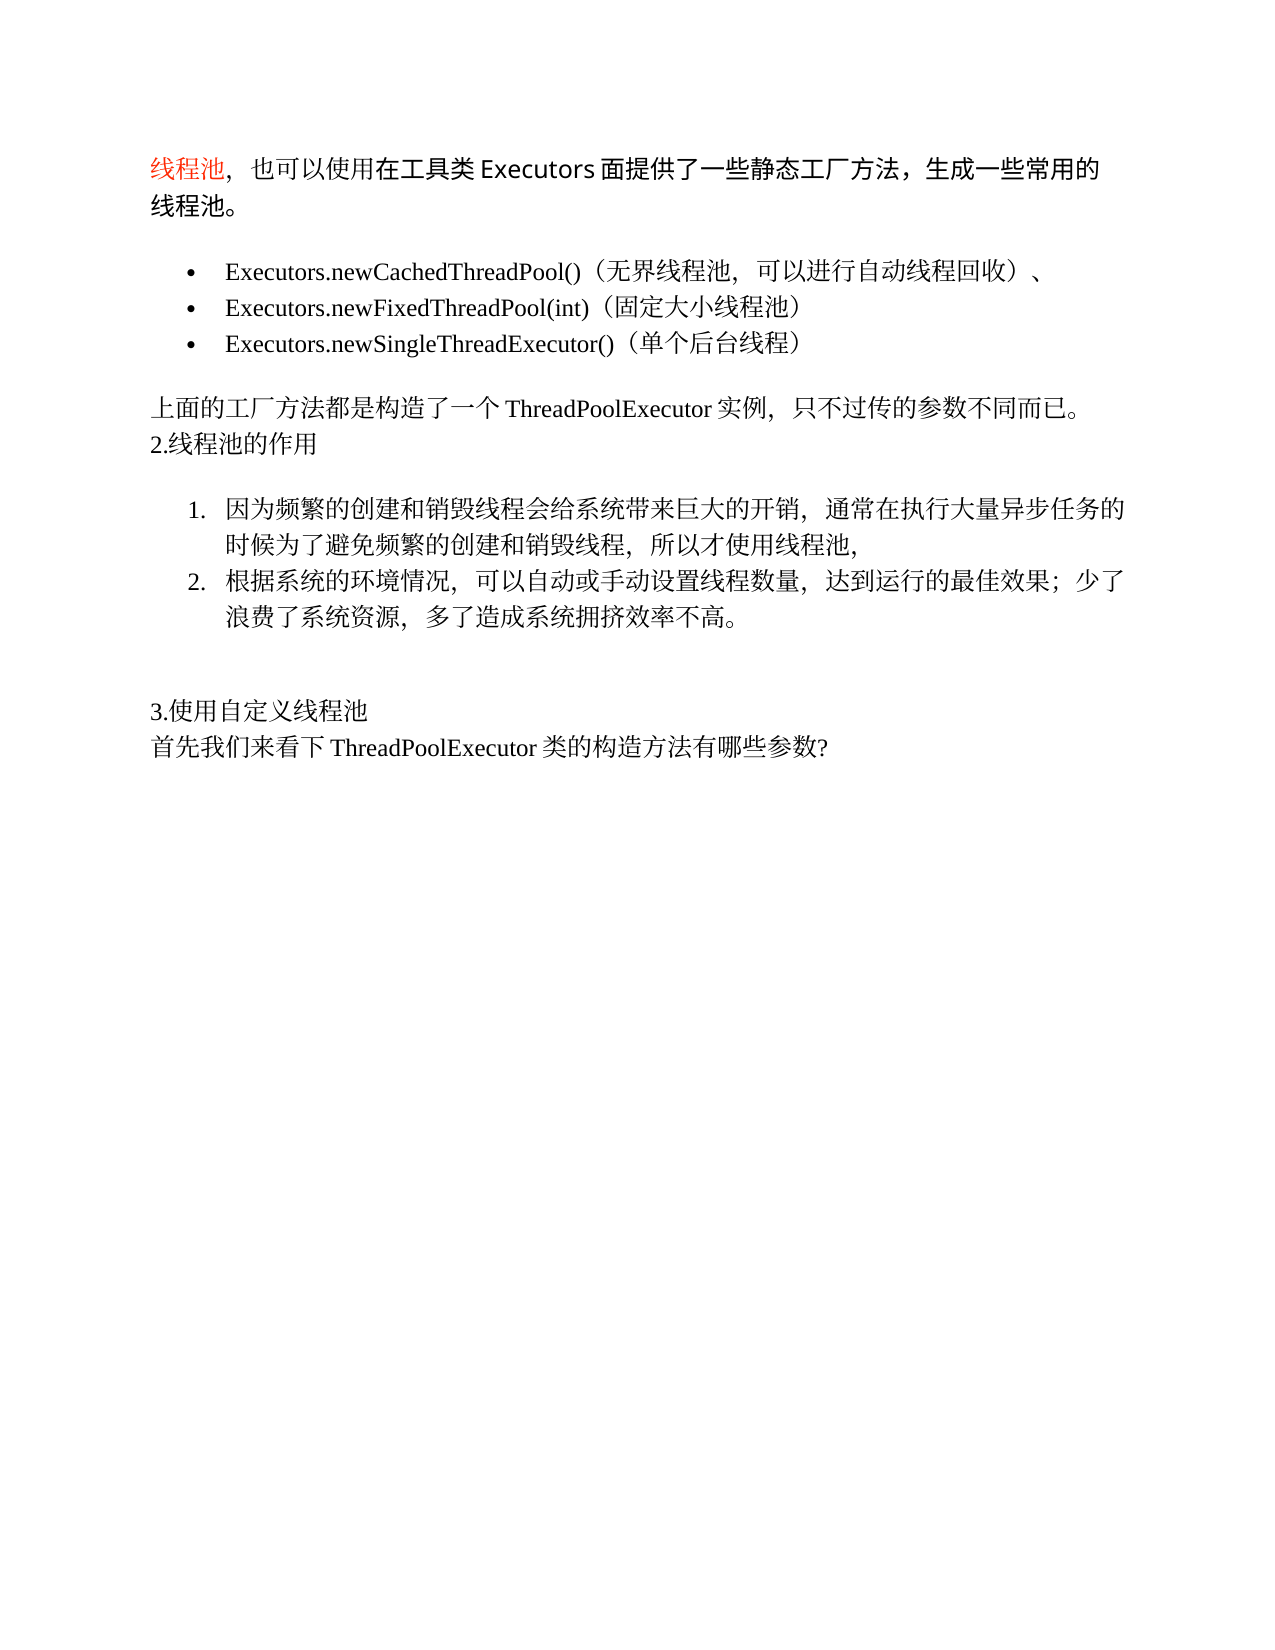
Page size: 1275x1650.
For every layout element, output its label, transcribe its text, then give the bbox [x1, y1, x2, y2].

text 上面的工厂方法都是构造了一个ThreadPoolExecutor实例，只不过传的参数不同而已。 [150, 389, 1125, 424]
text 首先我们来看下ThreadPoolExecutor类的构造方法有哪些参数? [150, 727, 1125, 763]
list Executors.newCachedThreadPool()（无界线程池，可以进行自动线程回收）、 [187, 252, 1125, 288]
text 2.线程池的作用 [150, 424, 1125, 461]
list Executors.newFixedThreadPool(int)（固定大小线程池） [187, 288, 1125, 323]
list 根据系统的环境情况，可以自动或手动设置线程数量，达到运行的最佳效果；少了浪费了系统资源，多了造成系统拥挤效率不高。 [187, 562, 1125, 633]
text 3.使用自定义线程池 [150, 691, 1125, 727]
list Executors.newSingleThreadExecutor()（单个后台线程） [187, 323, 1125, 359]
list 因为频繁的创建和销毁线程会给系统带来巨大的开销，通常在执行大量异步任务的时候为了避免频繁的创建和销毁线程，所以才使用线程池， [187, 490, 1125, 562]
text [150, 150, 1125, 222]
